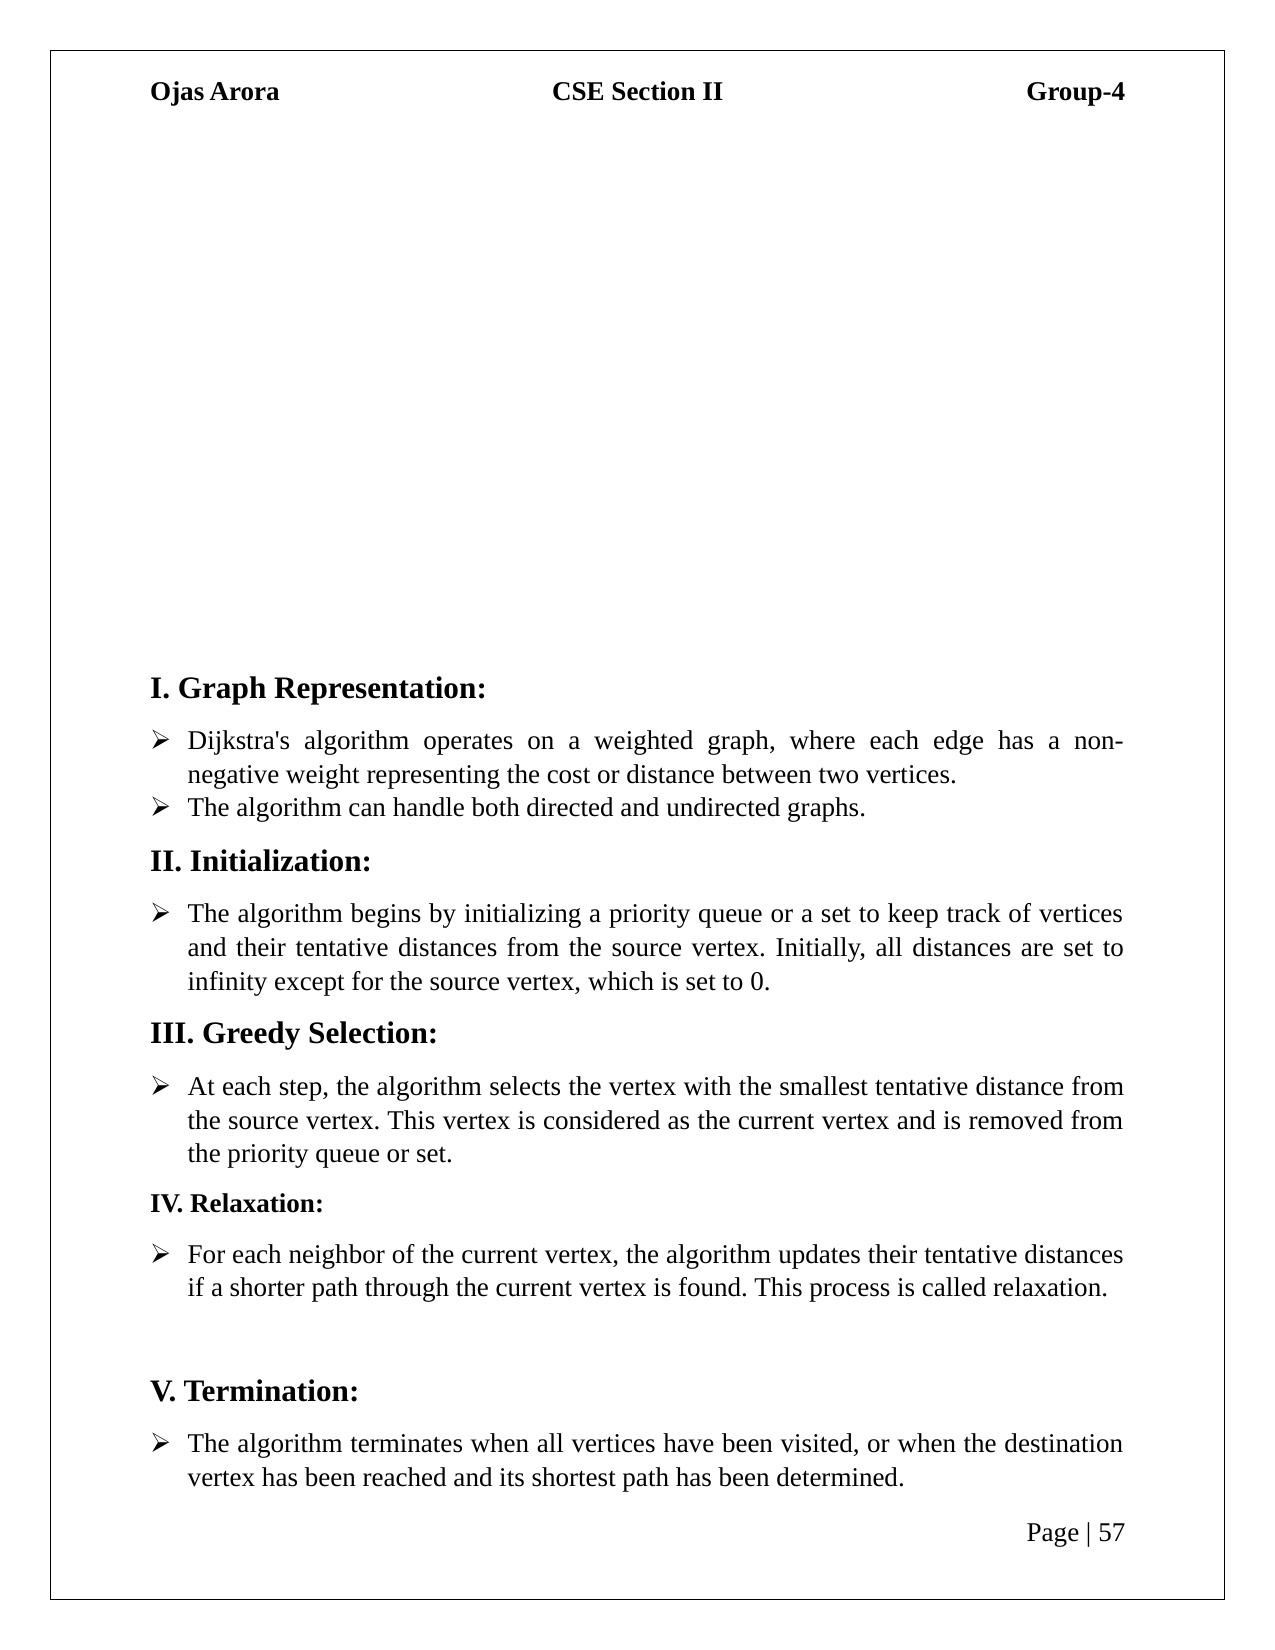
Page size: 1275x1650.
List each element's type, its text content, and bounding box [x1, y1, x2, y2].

list At each step, the algorithm selects the vertex with the smallest tentative distance from the source vertex. This vertex is considered as the current vertex and is removed from the priority queue or set. [150, 1070, 1125, 1168]
list The algorithm can handle both directed and undirected graphs. [150, 792, 1125, 823]
list The algorithm terminates when all vertices have been visited, or when the destination vertex has been reached and its shortest path has been determined. [150, 1427, 1125, 1492]
text V. Termination: [150, 1372, 1125, 1408]
text III. Greedy Selection: [150, 1015, 1125, 1051]
text I. Graph Representation: [150, 669, 1125, 705]
list The algorithm begins by initializing a priority queue or a set to keep track of vertices and their tentative distances from the source vertex. Initially, all distances are set to infinity except for the source vertex, which is set to 0. [150, 897, 1125, 996]
text II. Initialization: [150, 842, 1125, 878]
list For each neighbor of the current vertex, the algorithm updates their tentative distances if a shorter path through the current vertex is found. This process is called relaxation. [150, 1238, 1125, 1303]
list Dijkstra's algorithm operates on a weighted graph, where each edge has a non-negative weight representing the cost or distance between two vertices. [150, 724, 1125, 789]
text IV. Relaxation: [150, 1188, 1125, 1219]
